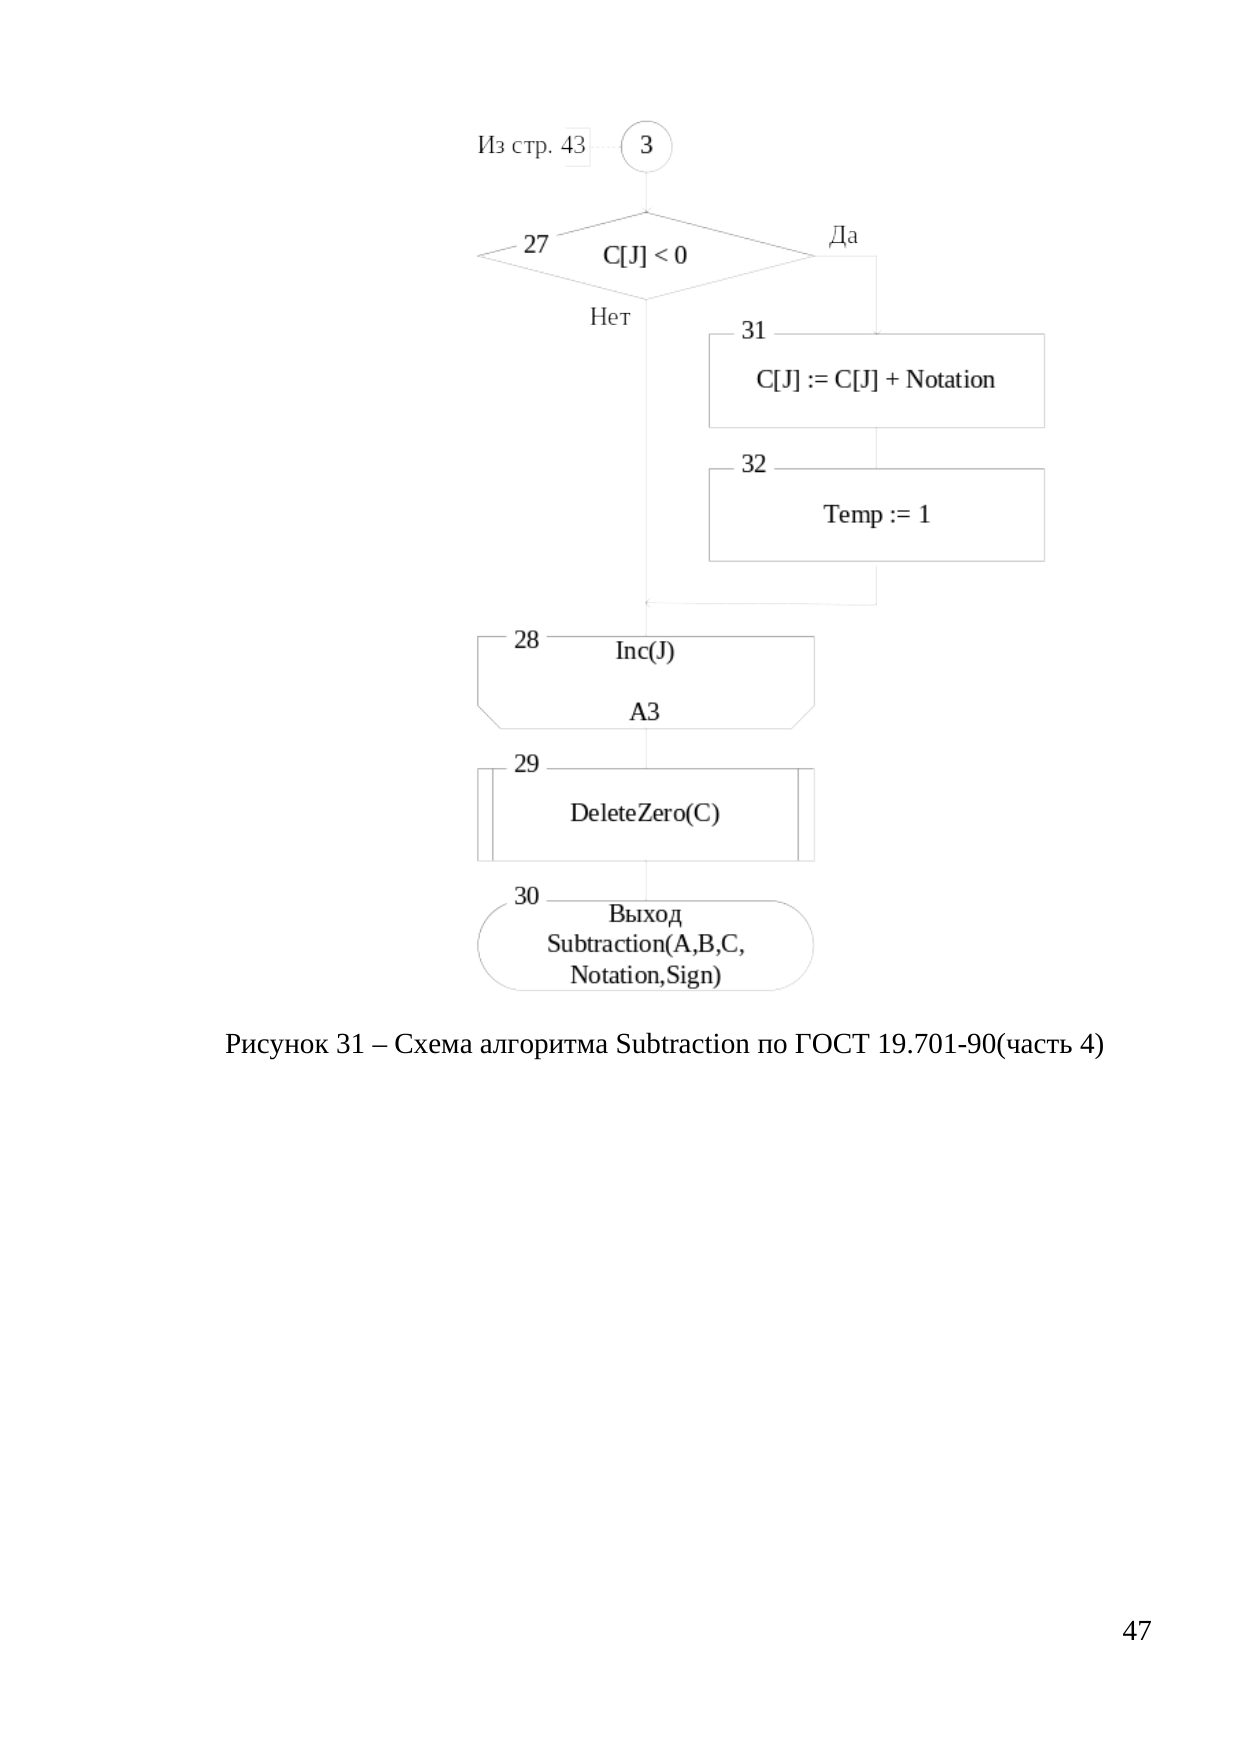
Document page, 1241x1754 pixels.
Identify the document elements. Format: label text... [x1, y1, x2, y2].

text Рисунок 31 – Схема алгоритма Subtraction по ГОСТ 19.701-90(часть 4) [177, 1026, 1152, 1059]
